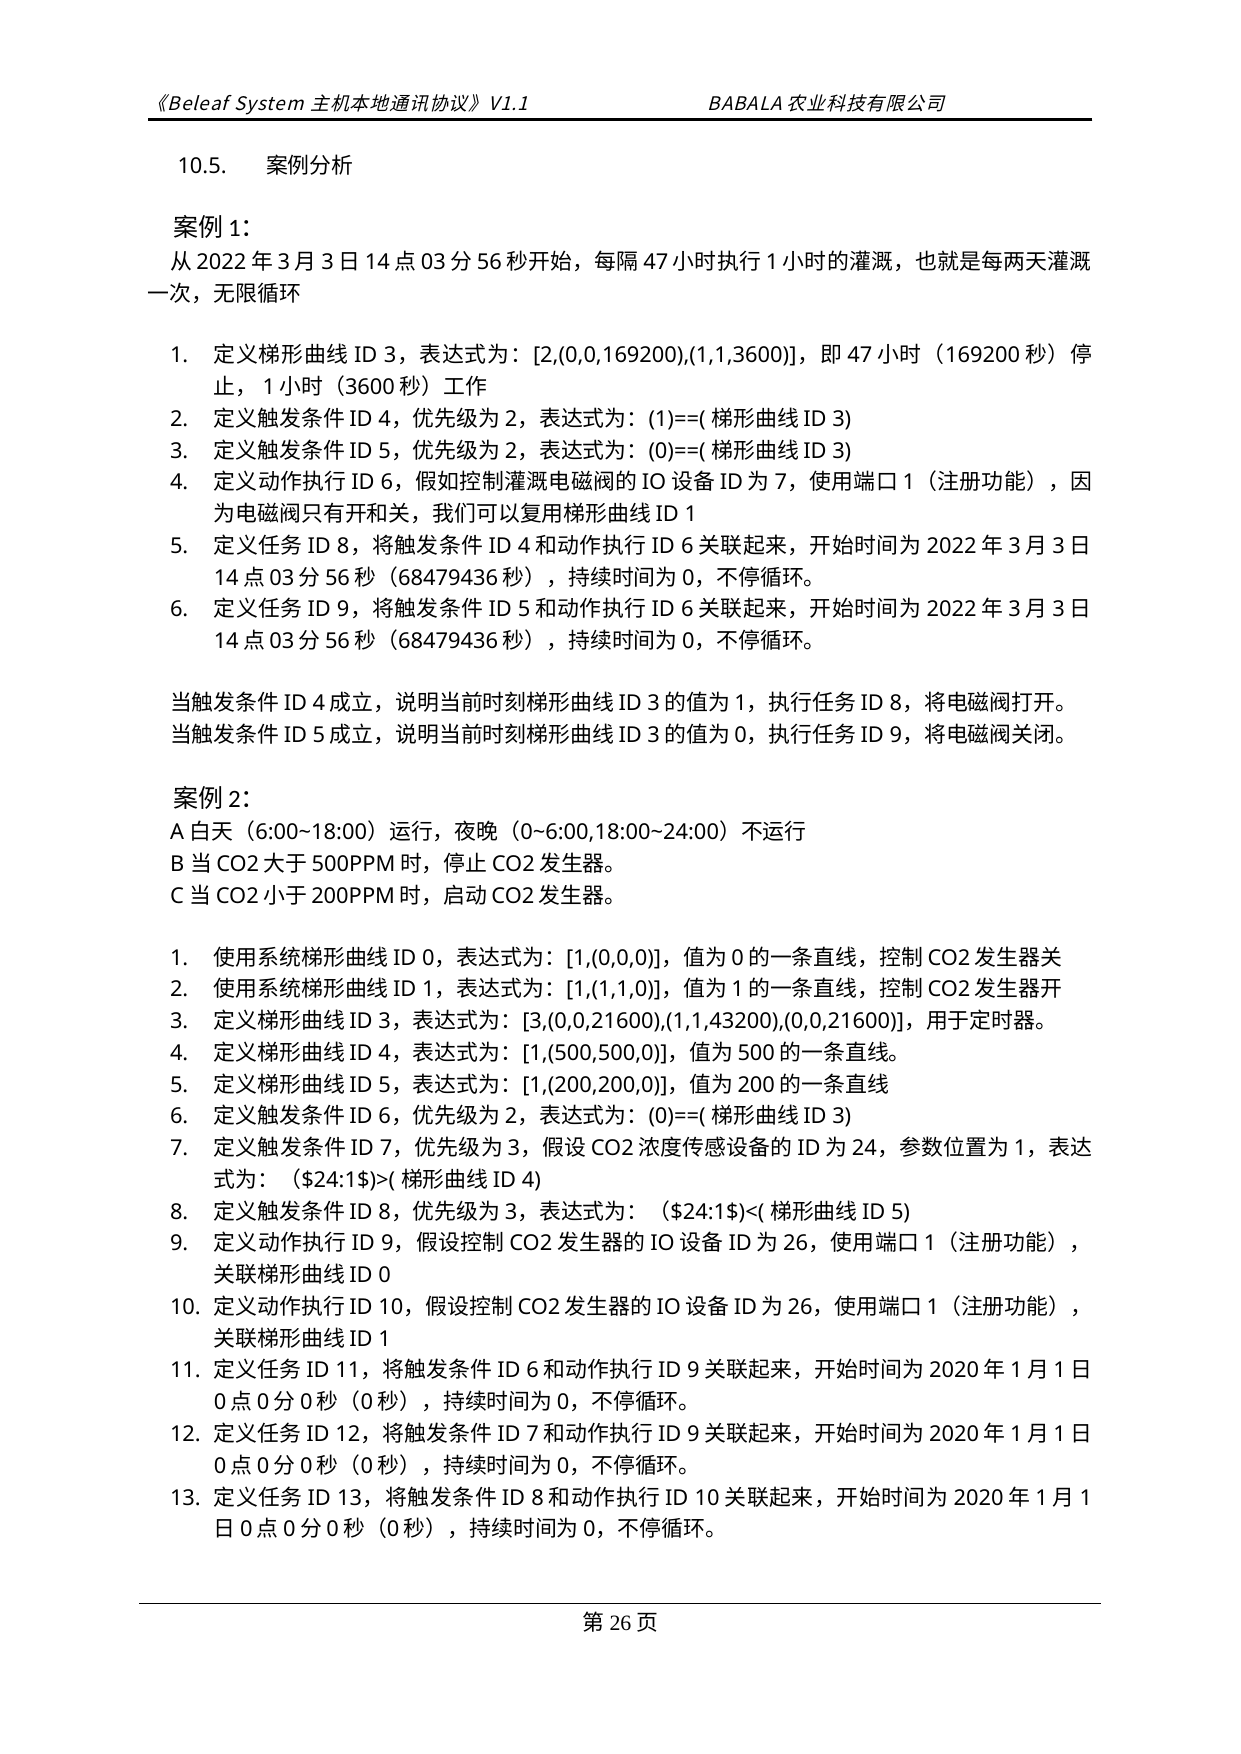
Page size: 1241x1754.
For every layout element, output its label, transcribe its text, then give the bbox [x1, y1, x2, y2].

list 定义触发条件ID 5，优先级为2，表达式为：(0)==( 梯形曲线ID 3) [170, 433, 1092, 464]
list 定义动作执行ID 10，假设控制CO2发生器的IO设备ID为26，使用端口1（注册功能），关联梯形曲线ID 1 [170, 1289, 1092, 1352]
list 定义触发条件ID 7，优先级为3，假设CO2浓度传感设备的ID为24，参数位置为1，表达式为：（$24:1$)>( 梯形曲线ID 4) [170, 1130, 1092, 1194]
list 定义动作执行ID 6，假如控制灌溉电磁阀的IO设备ID为7，使用端口1（注册功能），因为电磁阀只有开和关，我们可以复用梯形曲线ID 1 [170, 464, 1092, 528]
text 案例1： [148, 208, 1092, 244]
list 定义任务ID 13，将触发条件ID 8和动作执行ID 10关联起来，开始时间为2020年1月1日0点0分0秒（0秒），持续时间为0，不停循环。 [170, 1479, 1092, 1543]
list 定义任务ID 8，将触发条件ID 4和动作执行ID 6关联起来，开始时间为2022年3月3日14点03分56秒（68479436秒），持续时间为0，不停循环。 [170, 528, 1092, 591]
list 定义动作执行ID 9，假设控制CO2发生器的IO设备ID为26，使用端口1（注册功能），关联梯形曲线ID 0 [170, 1225, 1092, 1289]
list 定义任务ID 9，将触发条件ID 5和动作执行ID 6关联起来，开始时间为2022年3月3日14点03分56秒（68479436秒），持续时间为0，不停循环。 [170, 591, 1092, 655]
text B 当CO2大于500PPM时，停止CO2发生器。 [148, 846, 1092, 878]
list 定义梯形曲线ID 4，表达式为：[1,(500,500,0)]，值为500的一条直线。 [170, 1035, 1092, 1067]
list 定义触发条件ID 4，优先级为2，表达式为：(1)==( 梯形曲线ID 3) [170, 401, 1092, 433]
list 定义任务ID 12，将触发条件ID 7和动作执行ID 9关联起来，开始时间为2020年1月1日0点0分0秒（0秒），持续时间为0，不停循环。 [170, 1416, 1092, 1479]
text 案例2： [148, 778, 1092, 814]
text 从2022年3月3日14点03分56秒开始，每隔47小时执行1小时的灌溉，也就是每两天灌溉一次，无限循环 [148, 244, 1092, 307]
list 定义任务ID 11，将触发条件ID 6和动作执行ID 9关联起来，开始时间为2020年1月1日0点0分0秒（0秒），持续时间为0，不停循环。 [170, 1352, 1092, 1416]
text C 当CO2小于200PPM时，启动CO2发生器。 [148, 878, 1092, 910]
list 定义触发条件ID 8，优先级为3，表达式为：（$24:1$)<( 梯形曲线ID 5) [170, 1194, 1092, 1225]
list 使用系统梯形曲线ID 0，表达式为：[1,(0,0,0)]，值为0的一条直线，控制CO2发生器关 [170, 939, 1092, 971]
list 定义梯形曲线ID 3，表达式为：[2,(0,0,169200),(1,1,3600)]，即47小时（169200秒）停止， 1小时（3600秒）工作 [170, 337, 1092, 401]
text 当触发条件ID 4成立，说明当前时刻梯形曲线ID 3的值为1，执行任务ID 8，将电磁阀打开。 [148, 685, 1092, 717]
list 使用系统梯形曲线ID 1，表达式为：[1,(1,1,0)]，值为1的一条直线，控制CO2发生器开 [170, 971, 1092, 1003]
list 定义梯形曲线ID 3，表达式为：[3,(0,0,21600),(1,1,43200),(0,0,21600)]，用于定时器。 [170, 1003, 1092, 1035]
text A 白天（6:00~18:00）运行，夜晚（0~6:00,18:00~24:00）不运行 [148, 814, 1092, 846]
text 当触发条件ID 5成立，说明当前时刻梯形曲线ID 3的值为0，执行任务ID 9，将电磁阀关闭。 [148, 717, 1092, 748]
subtitle 案例分析 [177, 148, 1092, 179]
list 定义触发条件ID 6，优先级为2，表达式为：(0)==( 梯形曲线ID 3) [170, 1098, 1092, 1130]
list 定义梯形曲线ID 5，表达式为：[1,(200,200,0)]，值为200的一条直线 [170, 1067, 1092, 1098]
